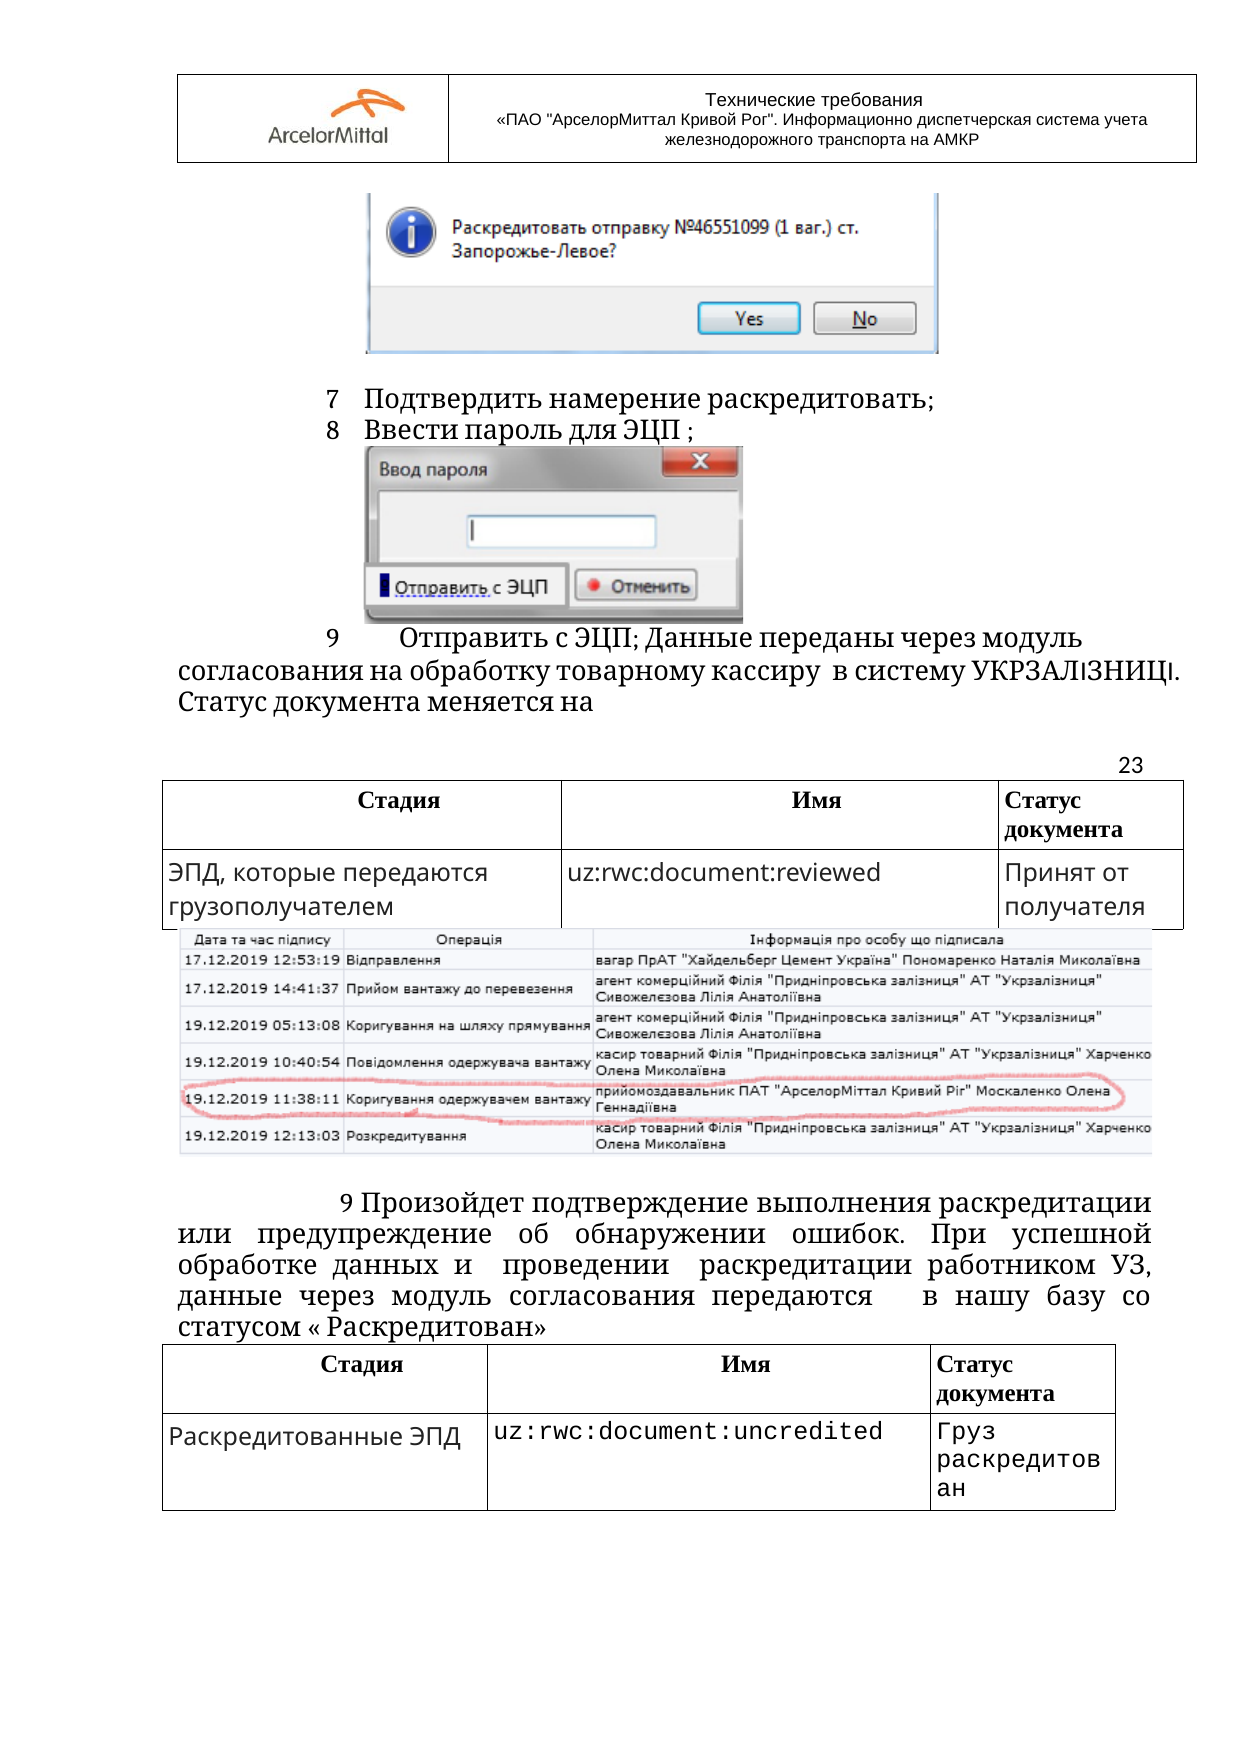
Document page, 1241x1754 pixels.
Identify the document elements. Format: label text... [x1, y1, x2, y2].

picture [363, 446, 744, 624]
picture [363, 193, 942, 354]
list Ввести пароль для ЭЦП ; [326, 415, 1196, 447]
list Отправить с ЭЦП; Данные переданы через модуль согласования на обработку товарному кассиру в систему УКРЗАЛIЗНИЦI. Статус документа меняется на [177, 623, 1196, 718]
table_header Стадия [163, 1345, 487, 1413]
table_cell Принят от получателя [999, 850, 1183, 928]
table_header Стадия [163, 781, 561, 849]
table_cell uz:rwc:document:reviewed [562, 850, 998, 928]
table_header Статус документа [931, 1345, 1115, 1413]
table_cell ЭПД, которые передаются грузополучателем [163, 850, 561, 928]
table_header Имя [488, 1345, 930, 1413]
picture [254, 75, 413, 148]
table_cell Груз раскредитован [931, 1414, 1115, 1509]
list Подтвердить намерение раскредитовать; [326, 384, 1196, 415]
text 9 Произойдет подтверждение выполнения раскредитации или предупреждение об обнаружении ошибок. При успешной обработке данных и проведении раскредитации работником УЗ, данные через модуль согласования передаются в нашу базу со статусом « Раскредитован» [177, 1188, 1152, 1344]
table_cell uz:rwc:document:uncredited [488, 1414, 930, 1509]
table_header Статус документа [999, 781, 1183, 849]
table_header Имя [562, 781, 998, 849]
text 23 [177, 749, 1196, 779]
picture [177, 928, 1153, 1157]
table_cell Раскредитованные ЭПД [163, 1414, 487, 1509]
